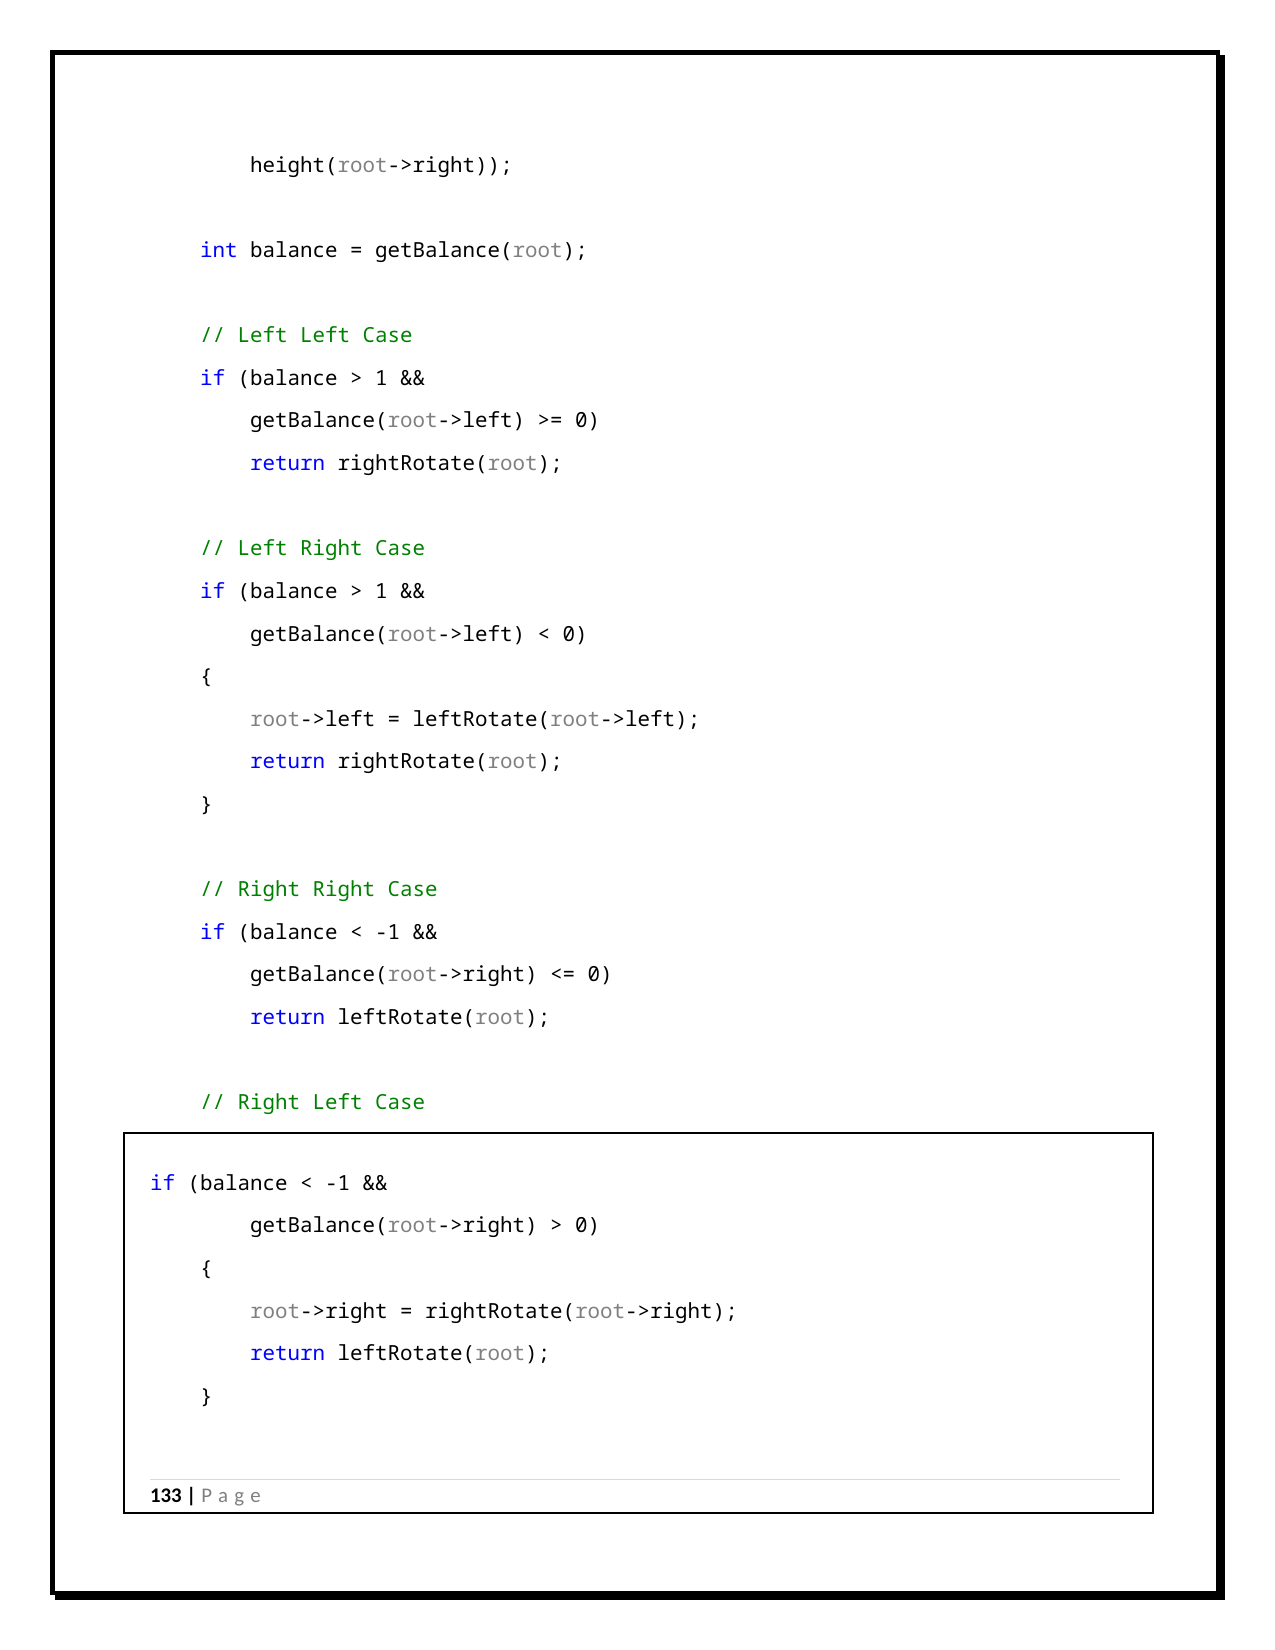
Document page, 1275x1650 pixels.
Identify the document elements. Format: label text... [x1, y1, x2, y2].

text } [150, 789, 1120, 817]
text height(root->right)); [150, 150, 1120, 178]
text getBalance(root->left) < 0) [150, 619, 1120, 647]
text if (balance < -1 && [150, 917, 1120, 945]
text if (balance > 1 && [150, 576, 1120, 604]
text return rightRotate(root); [150, 746, 1120, 775]
text int balance = getBalance(root); [150, 235, 1120, 264]
text getBalance(root->right) <= 0) [150, 959, 1120, 988]
text // Right Left Case [150, 1087, 1120, 1116]
text return leftRotate(root); [150, 1002, 1120, 1031]
text return leftRotate(root); [150, 1338, 1120, 1367]
text // Left Left Case [150, 320, 1120, 349]
text if (balance < -1 && [150, 1168, 1120, 1196]
text } [150, 1381, 1120, 1409]
text { [150, 1253, 1120, 1282]
text getBalance(root->left) >= 0) [150, 406, 1120, 434]
text // Right Right Case [150, 874, 1120, 903]
text return rightRotate(root); [150, 448, 1120, 477]
text root->right = rightRotate(root->right); [150, 1296, 1120, 1324]
text root->left = leftRotate(root->left); [150, 704, 1120, 732]
text { [150, 661, 1120, 690]
text if (balance > 1 && [150, 363, 1120, 391]
text // Left Right Case [150, 533, 1120, 562]
text getBalance(root->right) > 0) [150, 1211, 1120, 1239]
